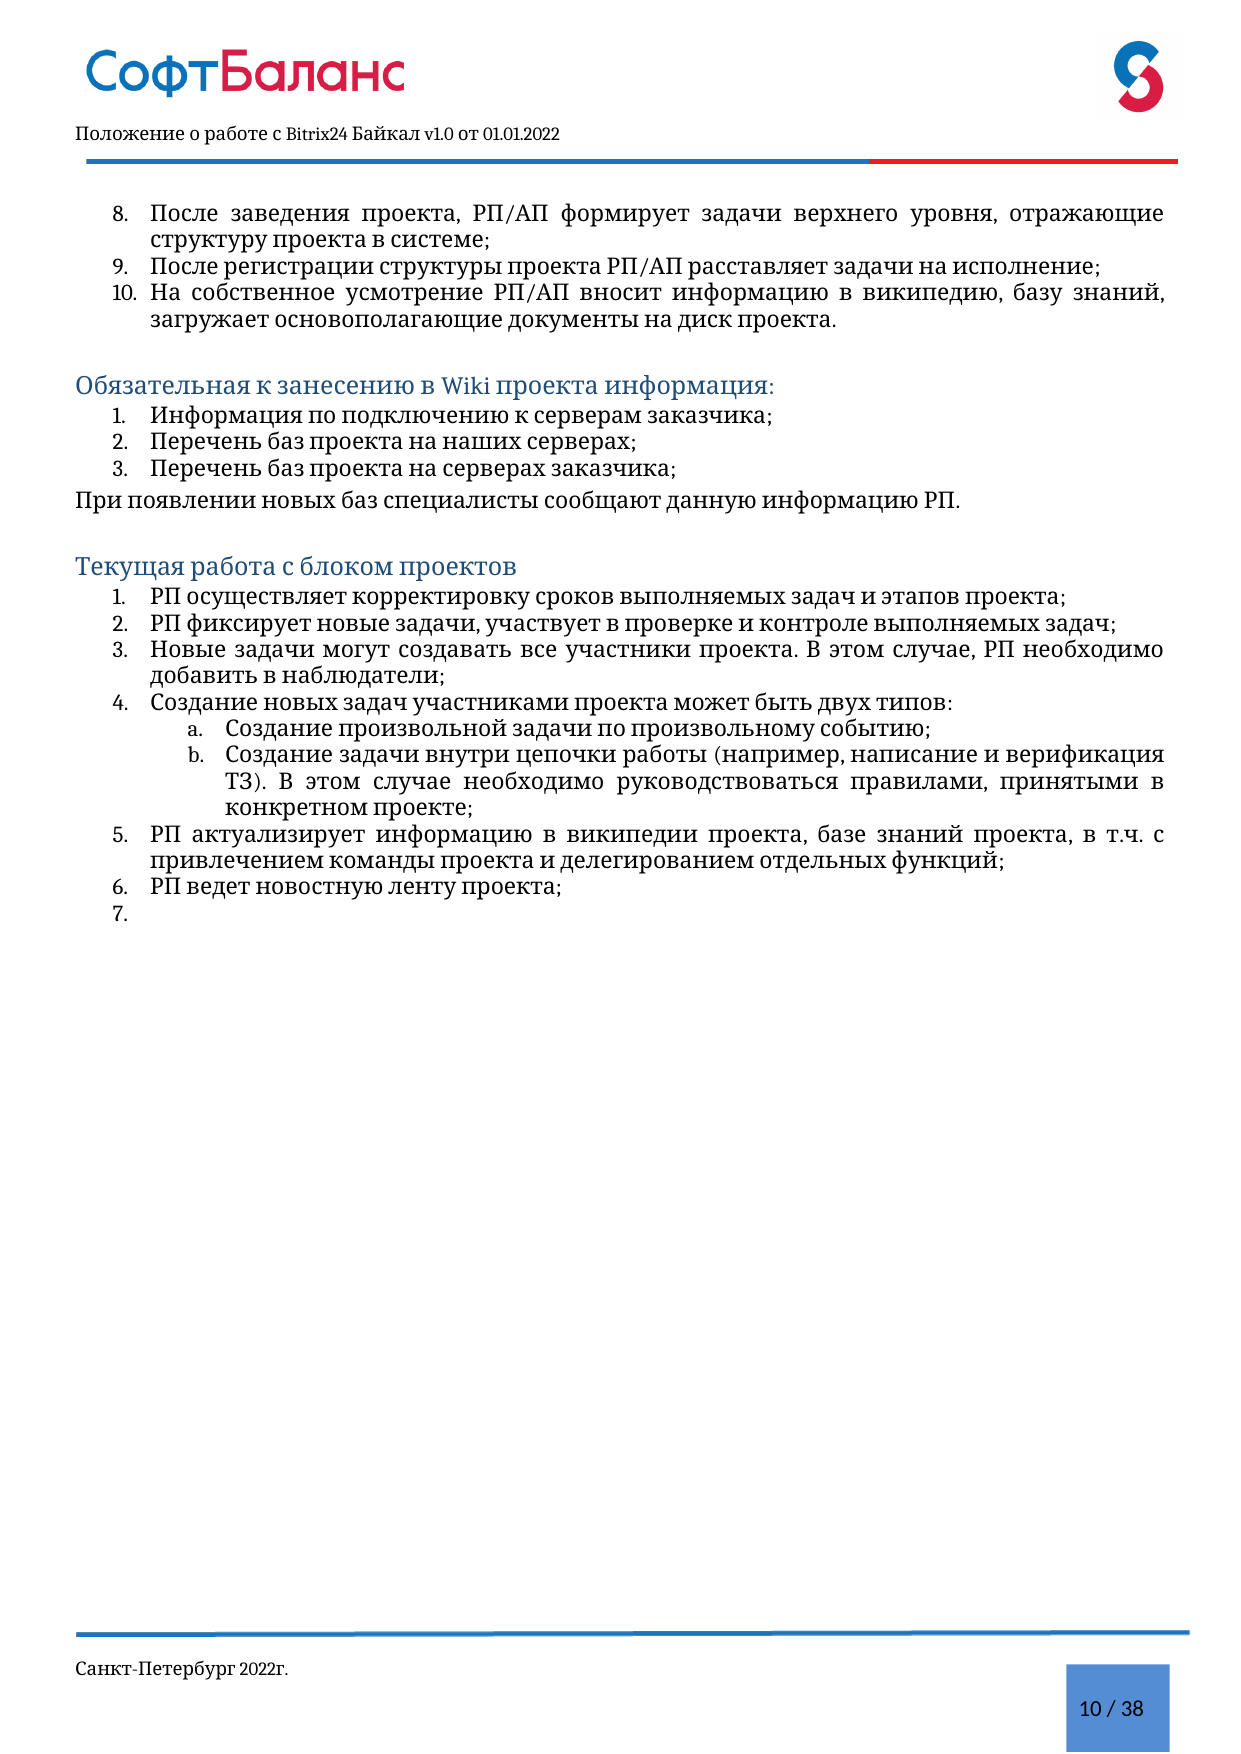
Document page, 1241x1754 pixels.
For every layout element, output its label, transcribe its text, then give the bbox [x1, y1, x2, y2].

list Создание новых задач участниками проекта может быть двух типов: [112, 689, 1165, 716]
list После заведения проекта, РП/АП формирует задачи верхнего уровня, отражающие структуру проекта в системе; [112, 201, 1165, 254]
list РП ведет новостную ленту проекта; [112, 874, 1165, 900]
list РП фиксирует новые задачи, участвует в проверке и контроле выполняемых задач; [112, 611, 1165, 637]
list Создание задачи внутри цепочки работы (например, написание и верификация ТЗ). В этом случае необходимо руководствоваться правилами, принятыми в конкретном проекте; [187, 742, 1165, 821]
list Перечень баз проекта на серверах заказчика; [112, 455, 1165, 482]
list После регистрации структуры проекта РП/АП расставляет задачи на исполнение; [112, 254, 1165, 280]
list РП актуализирует информацию в википедии проекта, базе знаний проекта, в т.ч. с привлечением команды проекта и делегированием отдельных функций; [112, 821, 1165, 874]
list Перечень баз проекта на наших серверах; [112, 429, 1165, 455]
text При появлении новых баз специалисты сообщают данную информацию РП. [75, 488, 1165, 514]
list РП осуществляет корректировку сроков выполняемых задач и этапов проекта; [112, 584, 1165, 611]
picture [1095, 32, 1183, 121]
list Создание произвольной задачи по произвольному событию; [187, 716, 1165, 742]
list Информация по подключению к серверам заказчика; [112, 403, 1165, 429]
text Текущая работа с блоком проектов [75, 553, 1165, 582]
list На собственное усмотрение РП/АП вносит информацию в википедию, базу знаний, загружает основополагающие документы на диск проекта. [112, 280, 1165, 333]
list Новые задачи могут создавать все участники проекта. В этом случае, РП необходимо добавить в наблюдатели; [112, 637, 1165, 689]
picture [75, 39, 414, 108]
picture [75, 1630, 1192, 1637]
text Обязательная к занесению в Wiki проекта информация: [75, 372, 1165, 400]
